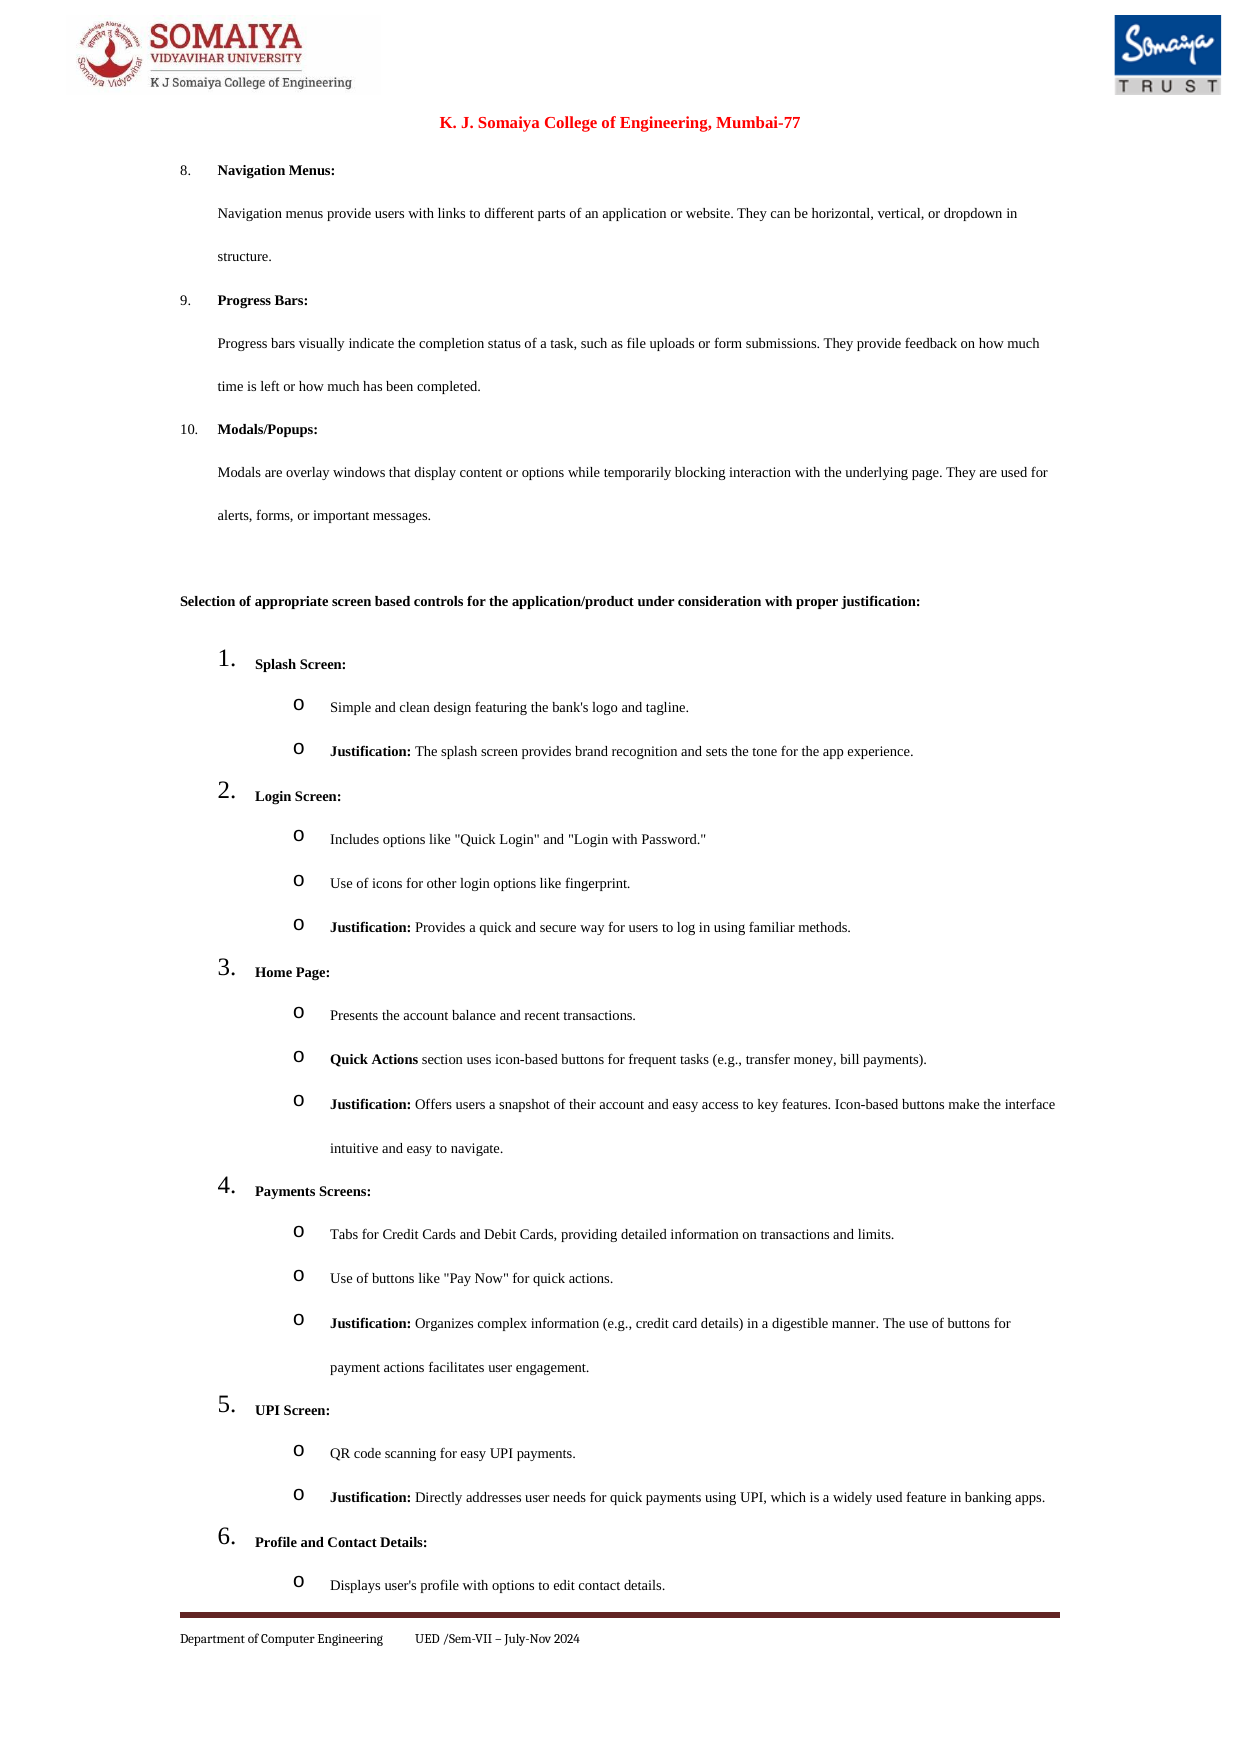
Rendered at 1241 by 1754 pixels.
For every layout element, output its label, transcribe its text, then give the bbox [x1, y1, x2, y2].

list Simple and clean design featuring the bank's logo and tagline. [292, 687, 1060, 716]
list Progress Bars: Progress bars visually indicate the completion status of a task, such as file uploads or form submissions. They provide feedback on how much time is left or how much has been completed. [180, 279, 1052, 394]
picture [1114, 15, 1222, 95]
text Selection of appropriate screen based controls for the application/product under consideration with proper justification: [180, 581, 1060, 610]
list QR code scanning for easy UPI payments. [292, 1433, 1060, 1462]
list Presents the account balance and recent transactions. [292, 995, 1060, 1024]
list Justification: Directly addresses user needs for quick payments using UPI, which is a widely used feature in banking apps. [292, 1477, 1060, 1507]
list Justification: Offers users a snapshot of their account and easy access to key features. Icon-based buttons make the interface intuitive and easy to navigate. [292, 1083, 1060, 1156]
list Modals/Popups: Modals are overlay windows that display content or options while temporarily blocking interaction with the underlying page. They are used for alerts, forms, or important messages. [180, 409, 1052, 524]
list Splash Screen: [217, 643, 1060, 672]
list Use of icons for other login options like fingerprint. [292, 863, 1060, 892]
list Justification: Provides a quick and secure way for users to log in using familiar methods. [292, 907, 1060, 937]
list Quick Actions section uses icon-based buttons for frequent tasks (e.g., transfer money, bill payments). [292, 1039, 1060, 1069]
list Tabs for Credit Cards and Debit Cards, providing detailed information on transactions and limits. [292, 1214, 1060, 1243]
list Login Screen: [217, 775, 1060, 804]
picture [65, 15, 382, 95]
list Use of buttons like "Pay Now" for quick actions. [292, 1258, 1060, 1288]
list Payments Screens: [217, 1171, 1060, 1199]
list Home Page: [217, 952, 1060, 980]
list Justification: Organizes complex information (e.g., credit card details) in a digestible manner. The use of buttons for payment actions facilitates user engagement. [292, 1302, 1060, 1375]
list UPI Screen: [217, 1389, 1060, 1418]
list Profile and Contact Details: [217, 1521, 1060, 1550]
list Navigation Menus: Navigation menus provide users with links to different parts of an application or website. They can be horizontal, vertical, or dropdown in structure. [180, 150, 1052, 265]
list Displays user's profile with options to edit contact details. [292, 1564, 1060, 1594]
list Justification: The splash screen provides brand recognition and sets the tone for the app experience. [292, 731, 1060, 761]
list Includes options like "Quick Login" and "Login with Password." [292, 818, 1060, 848]
